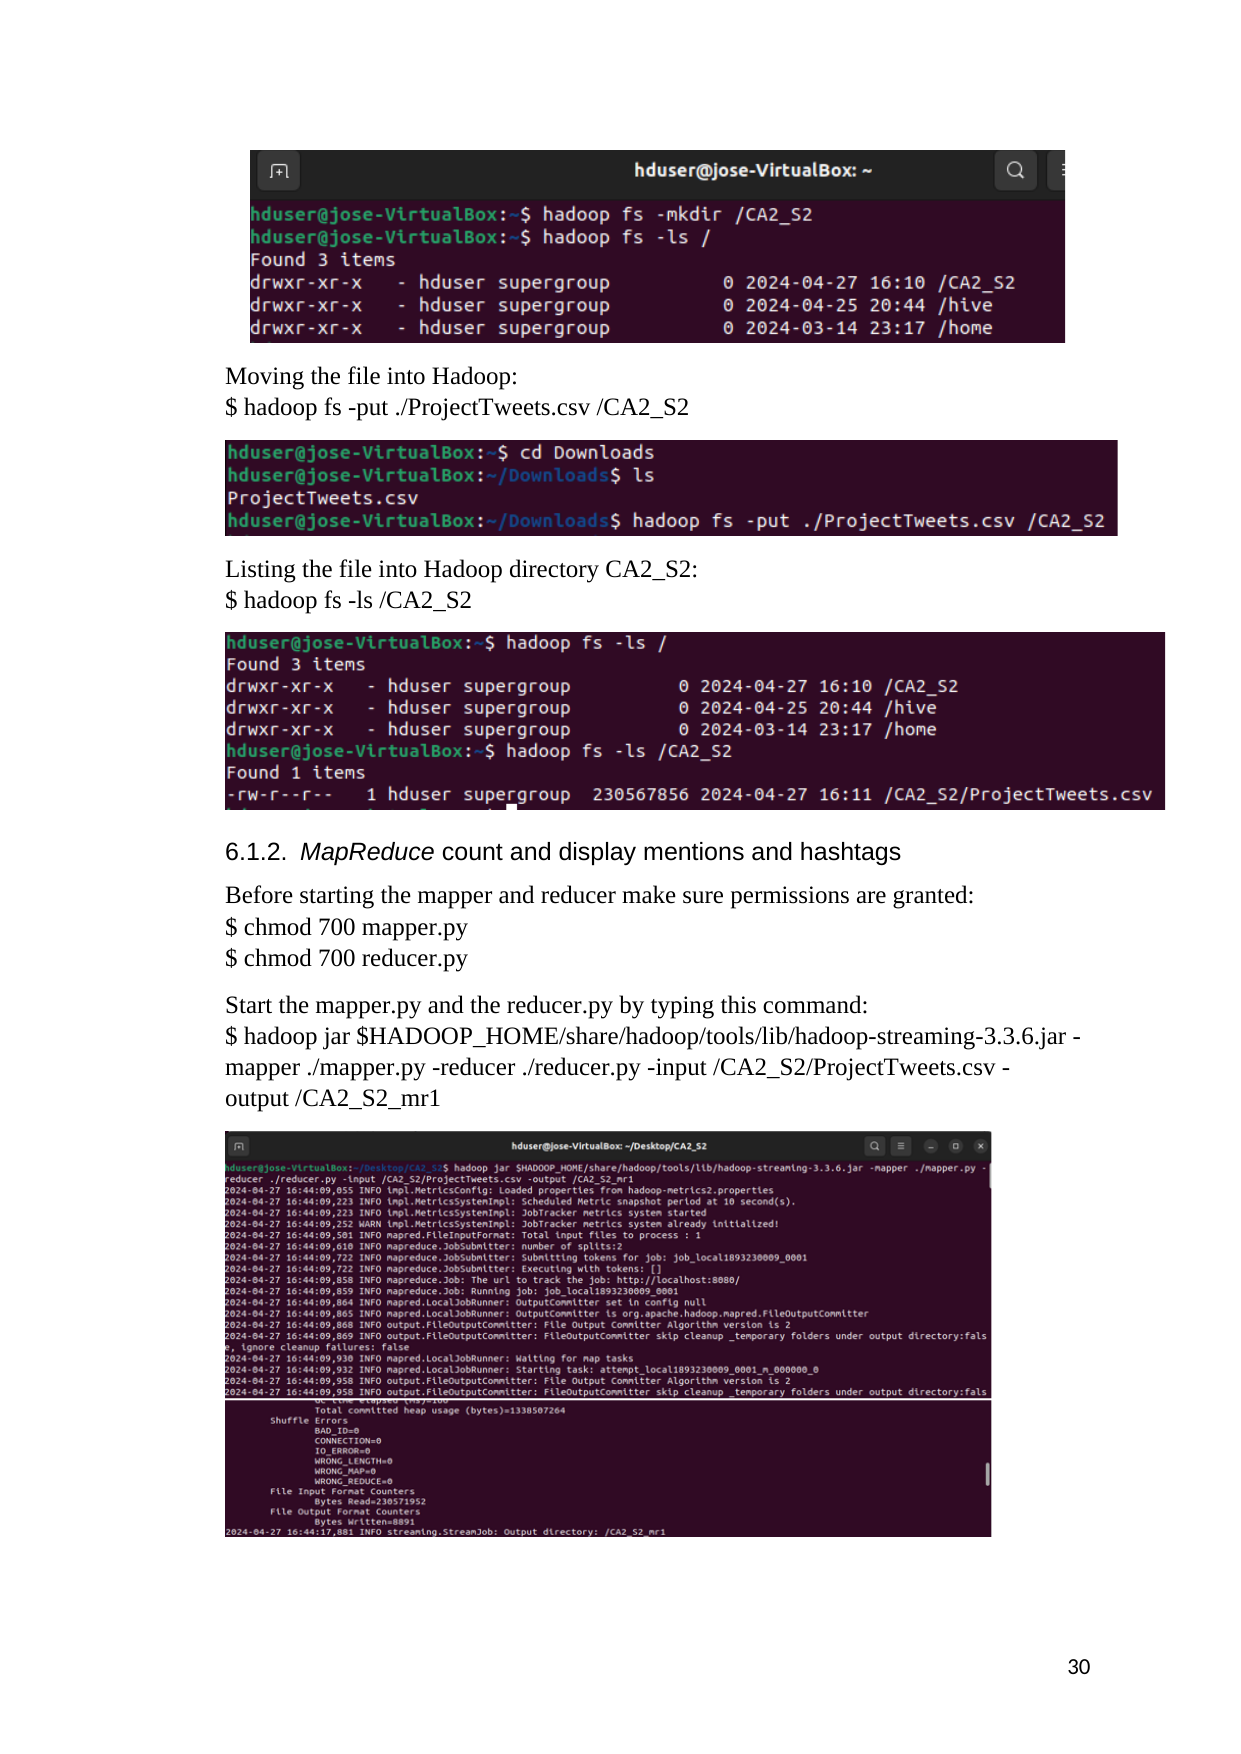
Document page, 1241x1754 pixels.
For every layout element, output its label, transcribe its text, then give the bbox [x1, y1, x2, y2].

subtitle MapReduce count and display mentions and hashtags [225, 837, 1090, 866]
picture [225, 1131, 992, 1537]
picture [225, 440, 1118, 536]
text Listing the file into Hadoop directory CA2_S2: $ hadoop fs -ls /CA2_S2 [225, 554, 1090, 614]
text Moving the file into Hadoop: $ hadoop fs -put ./ProjectTweets.csv /CA2_S2 [225, 361, 1090, 421]
picture [225, 632, 1166, 810]
text Start the mapper.py and the reducer.py by typing this command: $ hadoop jar $HADOOP_HOME/share/hadoop/tools/lib/hadoop-streaming-3.3.6.jar -mapper ./mapper.py -reducer ./reducer.py -input /CA2_S2/ProjectTweets.csv -output /CA2_S2_mr1 [225, 990, 1090, 1112]
picture [250, 150, 1066, 343]
text Before starting the mapper and reducer make sure permissions are granted: $ chmod 700 mapper.py $ chmod 700 reducer.py [225, 881, 1090, 971]
